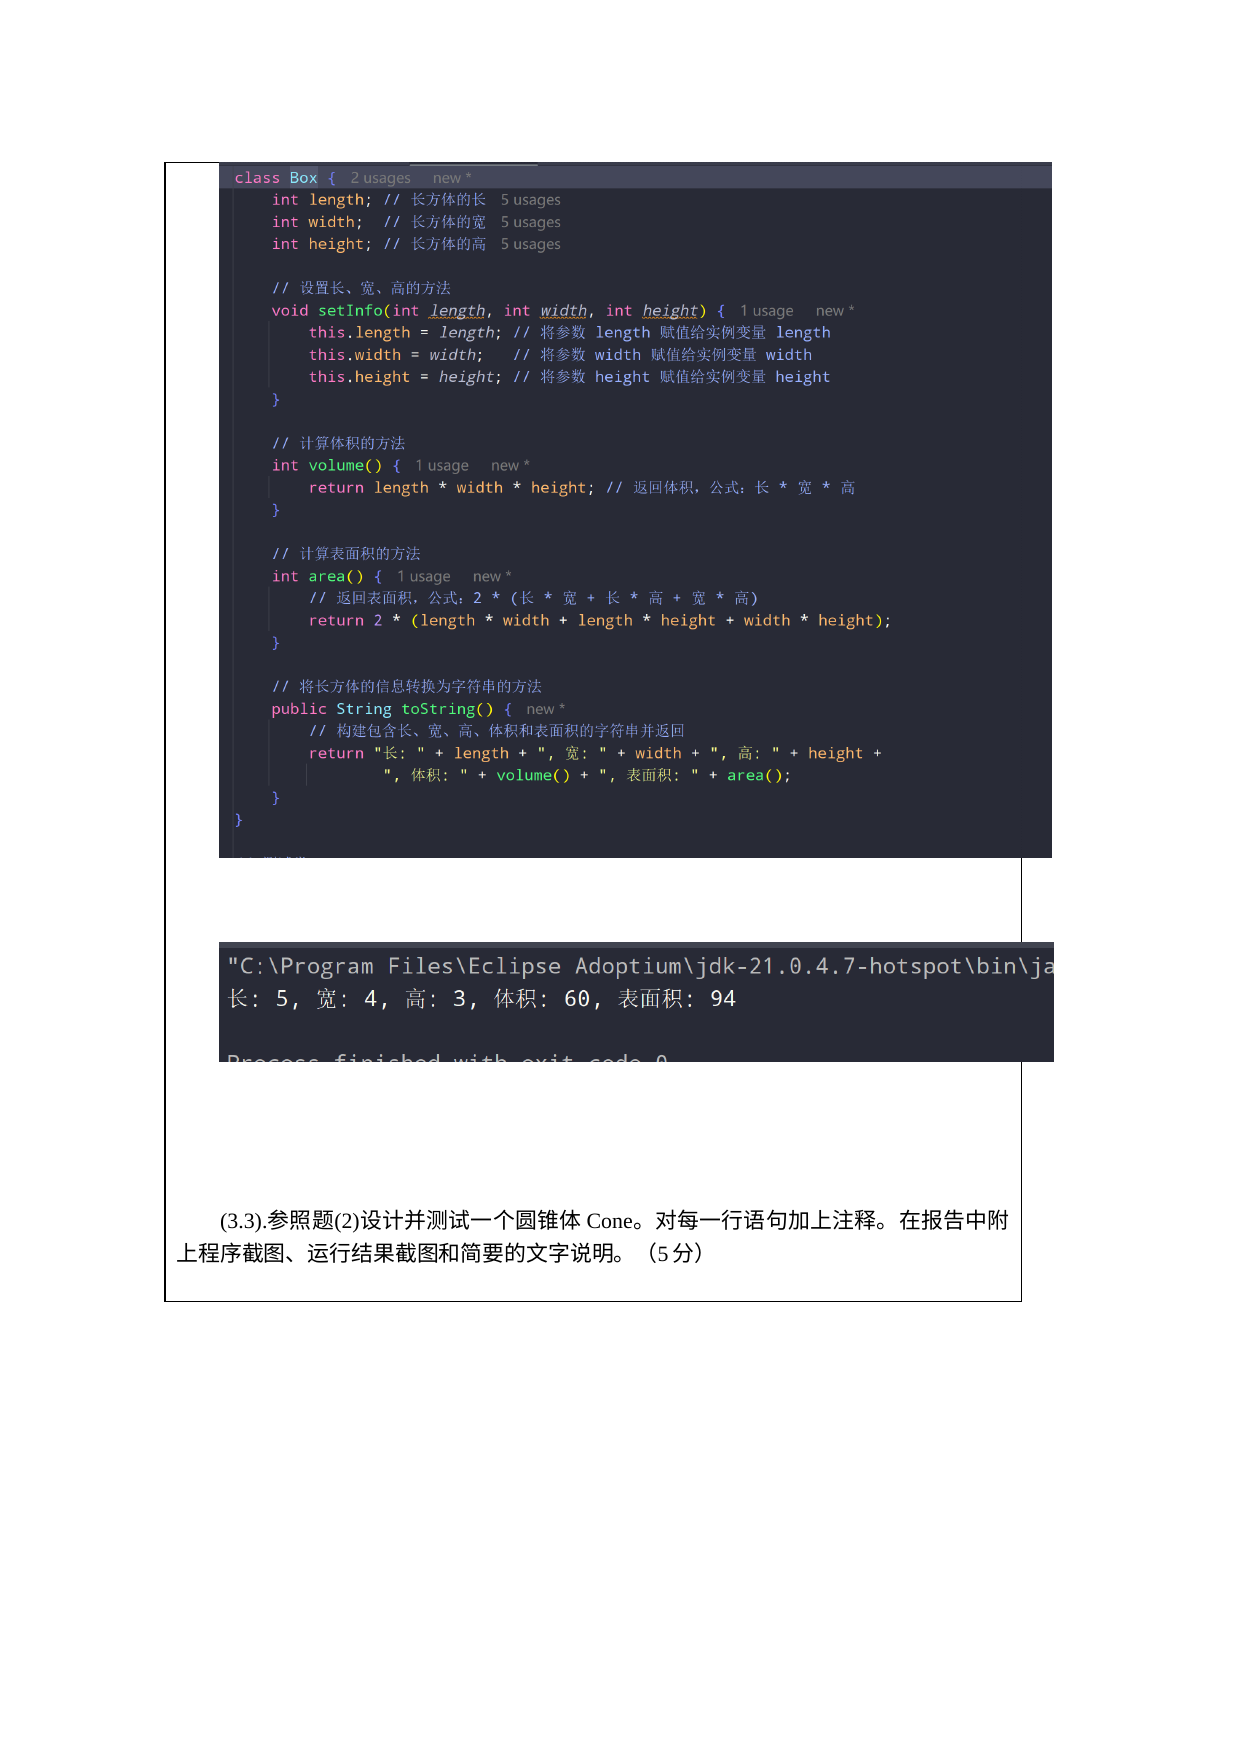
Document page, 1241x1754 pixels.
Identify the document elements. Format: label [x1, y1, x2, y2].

picture [219, 162, 1052, 858]
table_header [166, 163, 1021, 1301]
picture [219, 942, 1054, 1062]
